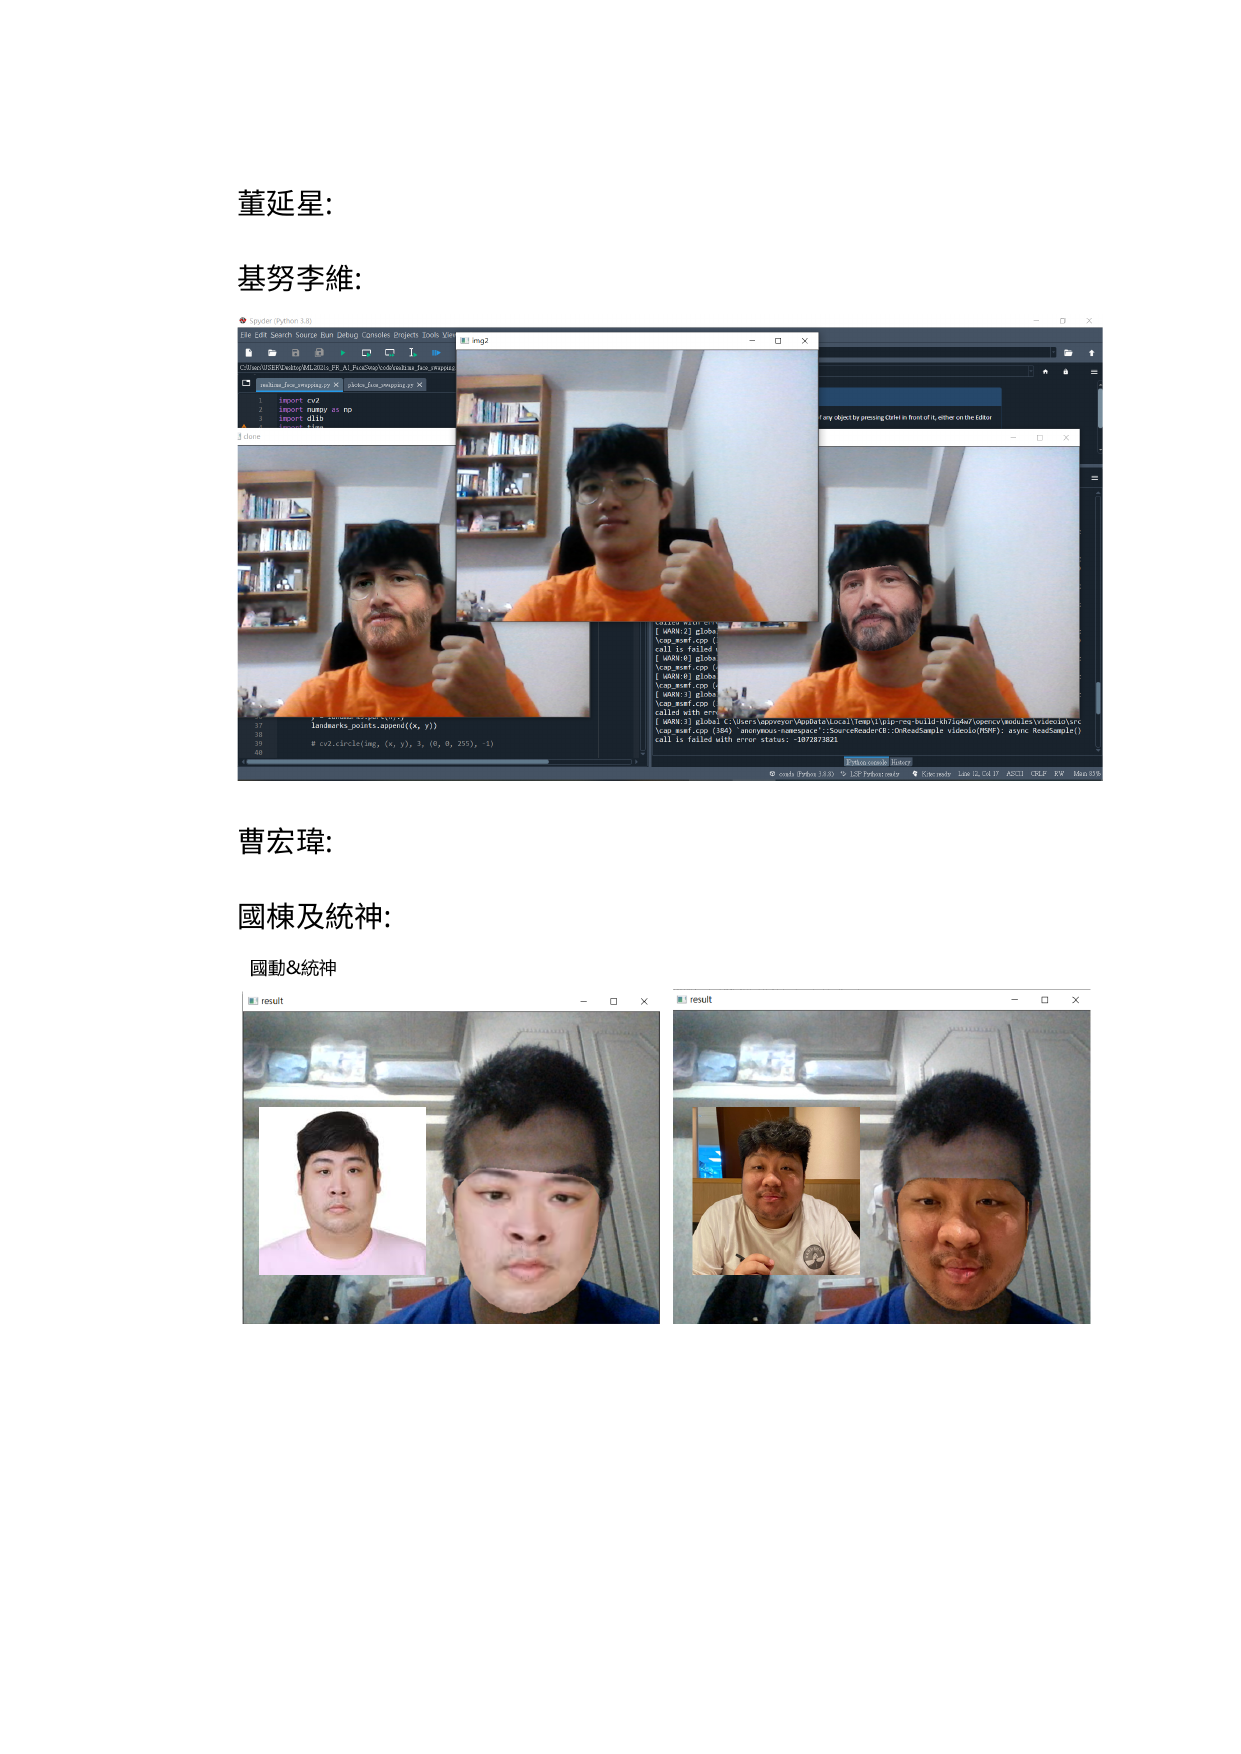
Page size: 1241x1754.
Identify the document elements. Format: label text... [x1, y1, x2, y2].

text 董延星: [187, 164, 1053, 239]
text 曹宏瑋: [187, 802, 1053, 877]
text 國棟及統神: [187, 877, 1053, 952]
picture [237, 314, 1103, 781]
picture [237, 952, 1103, 1330]
text 基努李維: [187, 239, 1053, 314]
